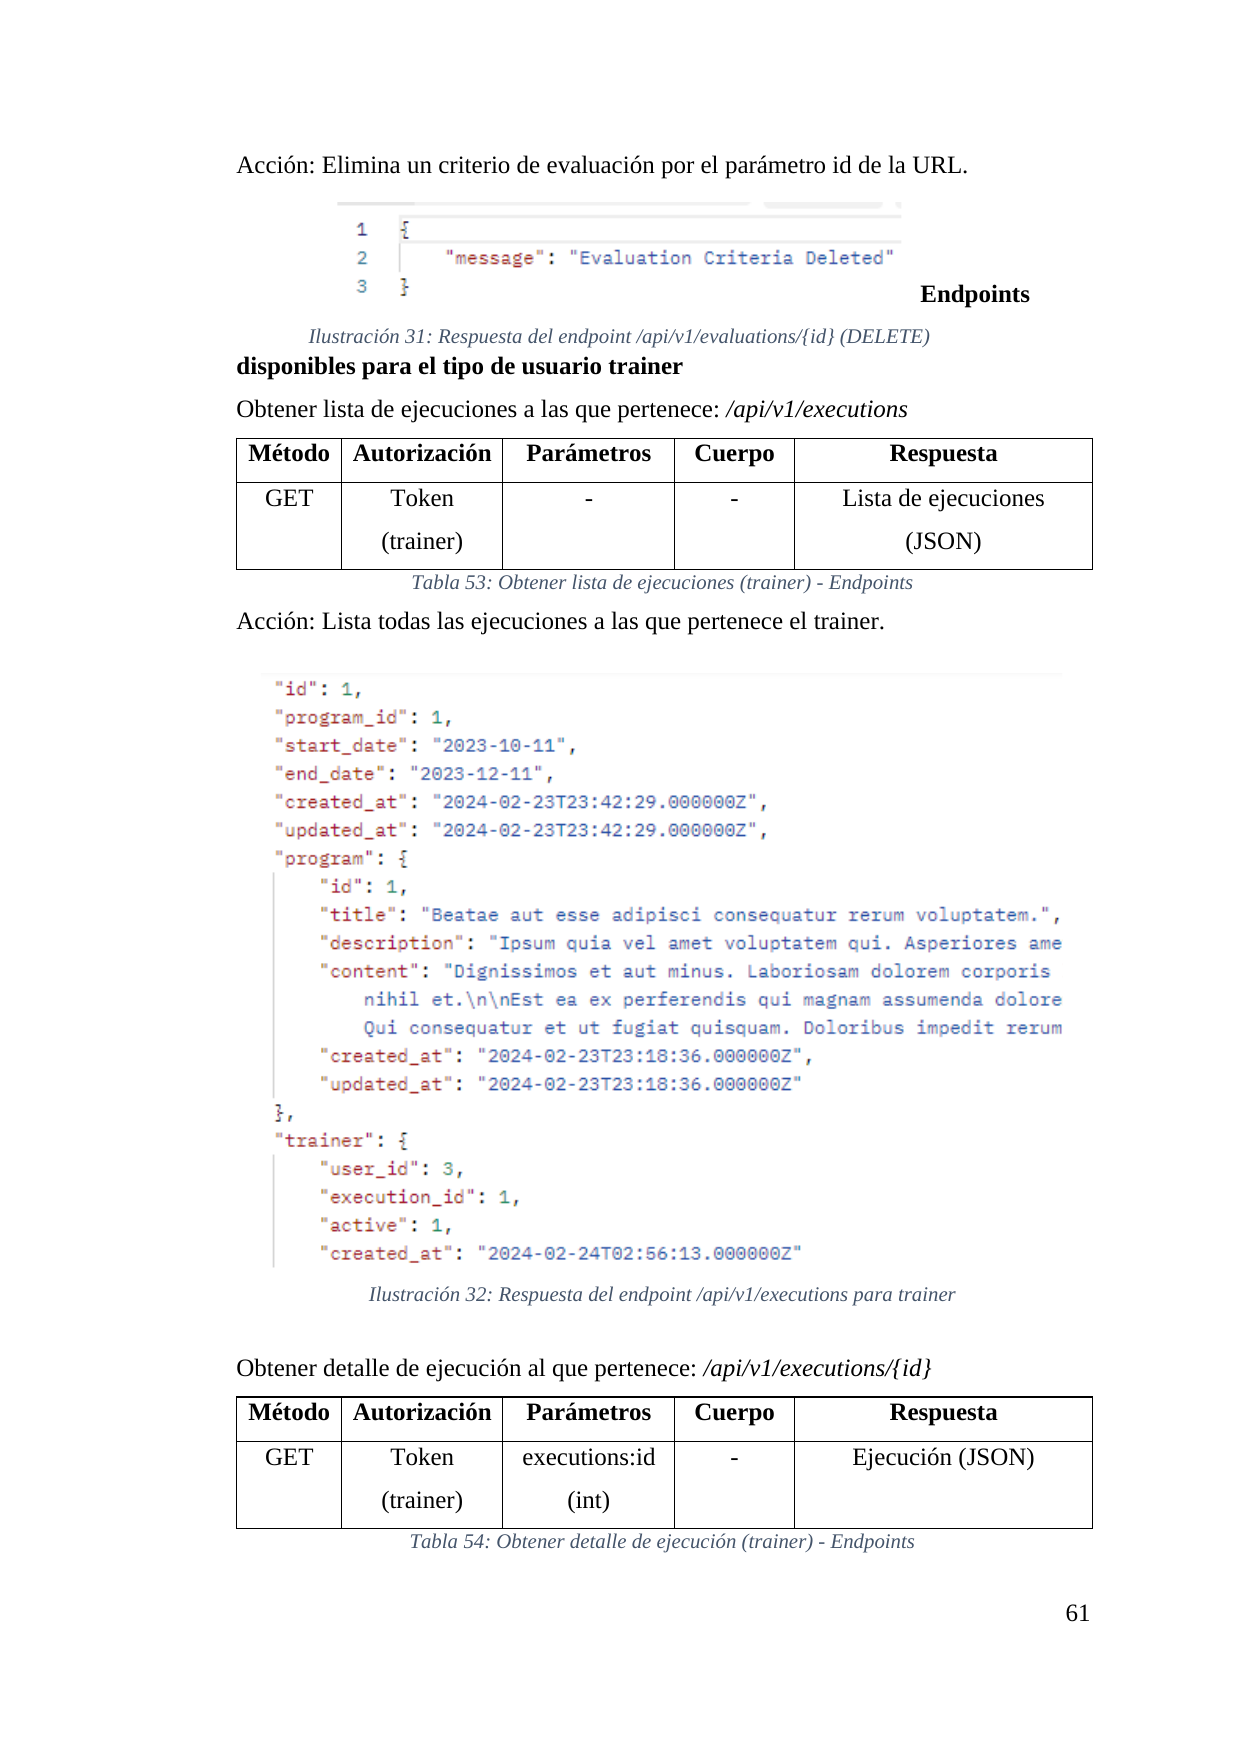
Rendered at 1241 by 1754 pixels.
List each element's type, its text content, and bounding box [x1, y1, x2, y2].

subtitle Endpoints disponibles para el tipo de usuario trainer [236, 279, 1090, 380]
table_cell - [675, 1413, 794, 1499]
table_header Parámetros [503, 439, 674, 482]
text Acción: Lista todas las ejecuciones a las que pertenece el trainer. [236, 606, 1090, 634]
subtitle Obtener lista de ejecuciones a las que pertenece: /api/v1/executions [236, 394, 1090, 423]
picture [335, 202, 900, 320]
table_header Cuerpo [675, 1369, 794, 1412]
table_header Método [237, 439, 341, 482]
table_cell Token (trainer) [342, 483, 502, 569]
table_cell - [503, 483, 674, 569]
table_header Respuesta [795, 1369, 1092, 1412]
table_cell executions:id (int) [503, 1413, 674, 1499]
table_header Autorización [342, 439, 502, 482]
table_header Autorización [342, 1369, 502, 1412]
table_cell Token (trainer) [342, 1413, 502, 1499]
table_header Respuesta [795, 439, 1092, 482]
text Tabla 54: Obtener detalle de ejecución (trainer) - Endpoints [236, 1500, 1090, 1524]
table_header Método [237, 1369, 341, 1412]
picture [259, 673, 1061, 1271]
table_cell GET [237, 1413, 341, 1499]
text Tabla 53: Obtener lista de ejecuciones (trainer) - Endpoints [236, 570, 1090, 594]
table_cell GET [237, 483, 341, 569]
text Acción: Elimina un criterio de evaluación por el parámetro id de la URL. [236, 150, 1090, 179]
table_cell Ejecución (JSON) [795, 1413, 1092, 1499]
table_cell Lista de ejecuciones (JSON) [795, 483, 1092, 569]
table_header Cuerpo [675, 439, 794, 482]
table_cell - [675, 483, 794, 569]
table_header Parámetros [503, 1369, 674, 1412]
